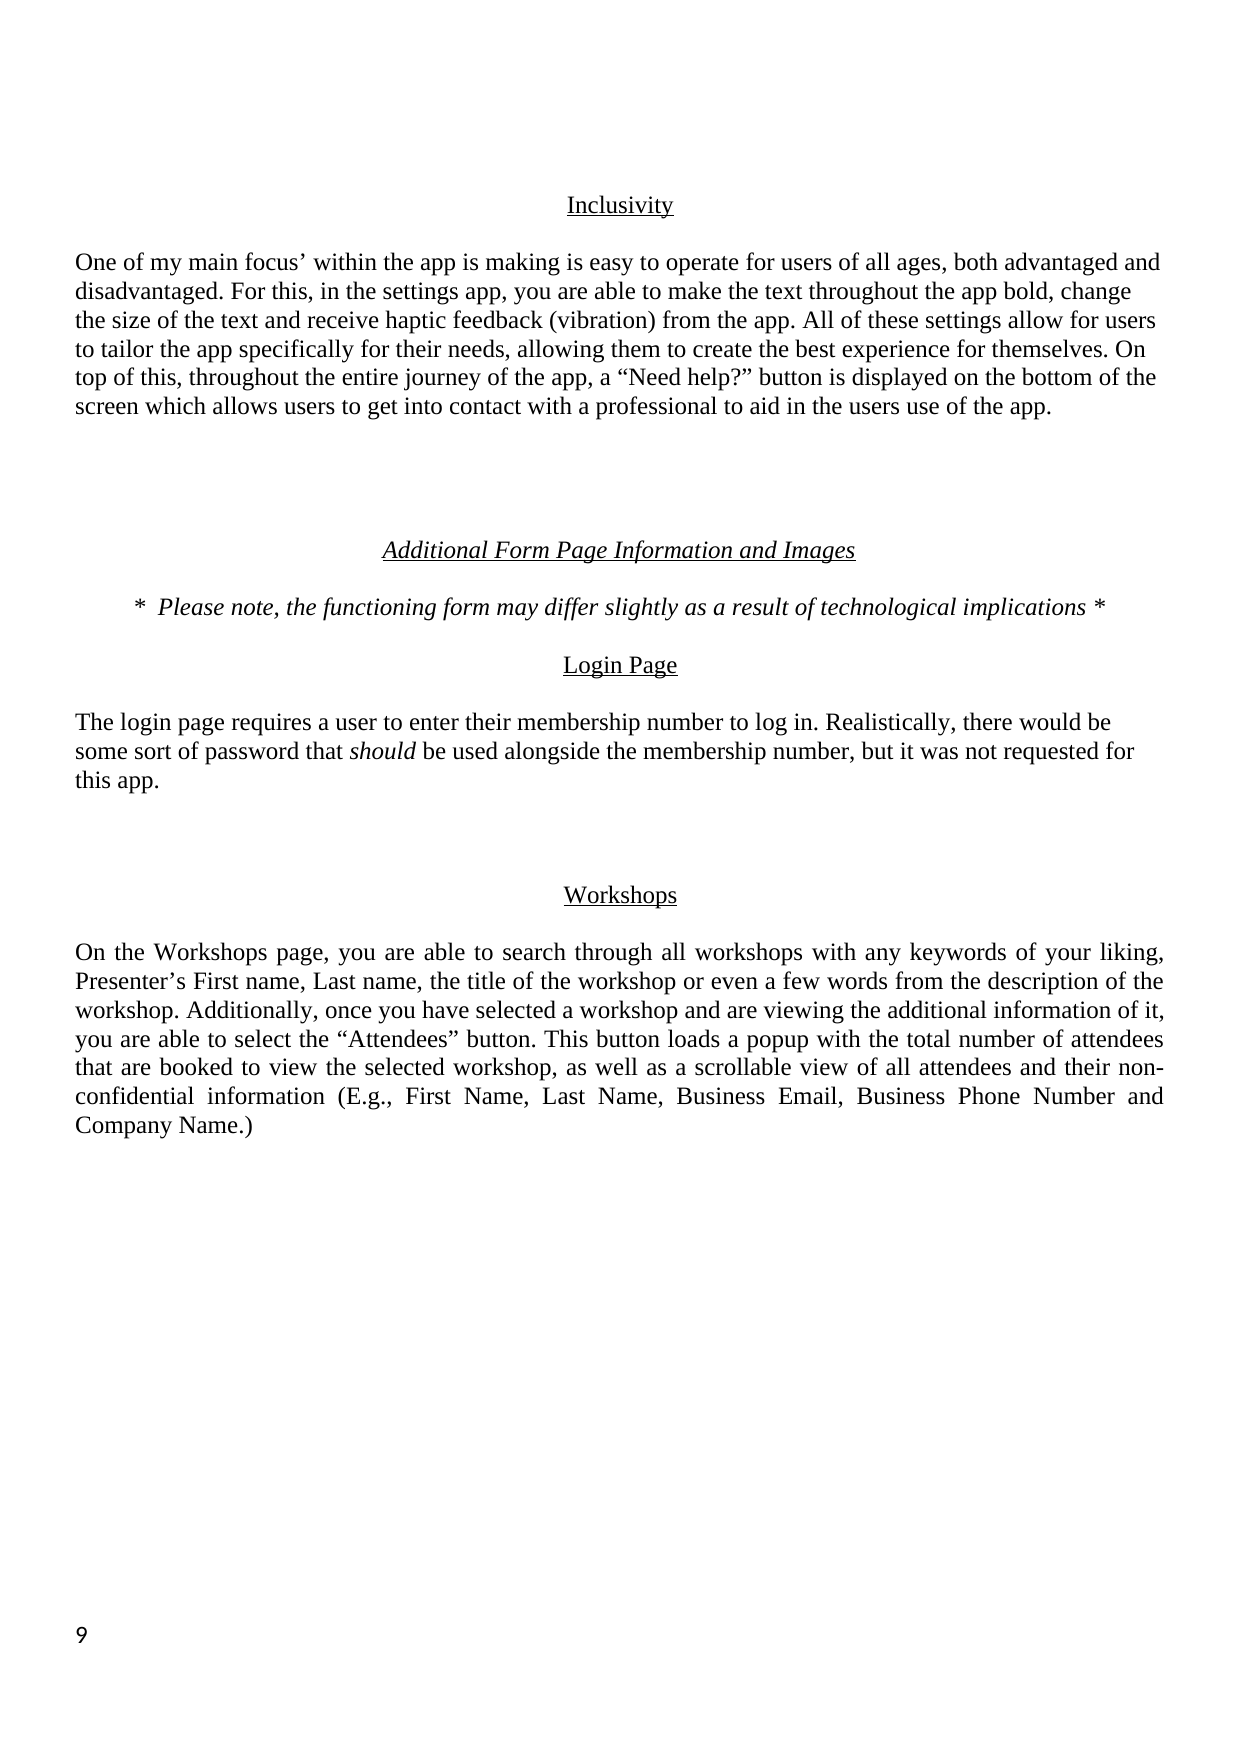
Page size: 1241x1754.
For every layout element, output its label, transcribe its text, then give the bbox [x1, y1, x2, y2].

text One of my main focus’ within the app is making is easy to operate for users of all ages, both advantaged and disadvantaged. For this, in the settings app, you are able to make the text throughout the app bold, change the size of the text and receive haptic feedback (vibration) from the app. All of these settings allow for users to tailor the app specifically for their needs, allowing them to create the best experience for themselves. On top of this, throughout the entire journey of the app, a “Need help?” button is displayed on the bottom of the screen which allows users to get into contact with a professional to aid in the users use of the app. [75, 247, 1165, 420]
text On the Workshops page, you are able to search through all workshops with any keywords of your liking, Presenter’s First name, Last name, the title of the workshop or even a few words from the description of the workshop. Additionally, once you have selected a workshop and are viewing the additional information of it, you are able to select the “Attendees” button. This button loads a popup with the total number of attendees that are booked to view the selected workshop, as well as a scrollable view of all attendees and their non-confidential information (E.g., First Name, Last Name, Business Email, Business Phone Number and Company Name.) [75, 937, 1165, 1139]
text Login Page [75, 650, 1165, 679]
text Additional Form Page Information and Images [75, 535, 1165, 564]
text Workshops [75, 880, 1165, 909]
text The login page requires a user to enter their membership number to log in. Realistically, there would be some sort of password that should be used alongside the membership number, but it was not requested for this app. [75, 707, 1165, 794]
text * Please note, the functioning form may differ slightly as a result of technological implications * [75, 592, 1165, 621]
text Inclusivity [75, 190, 1165, 219]
